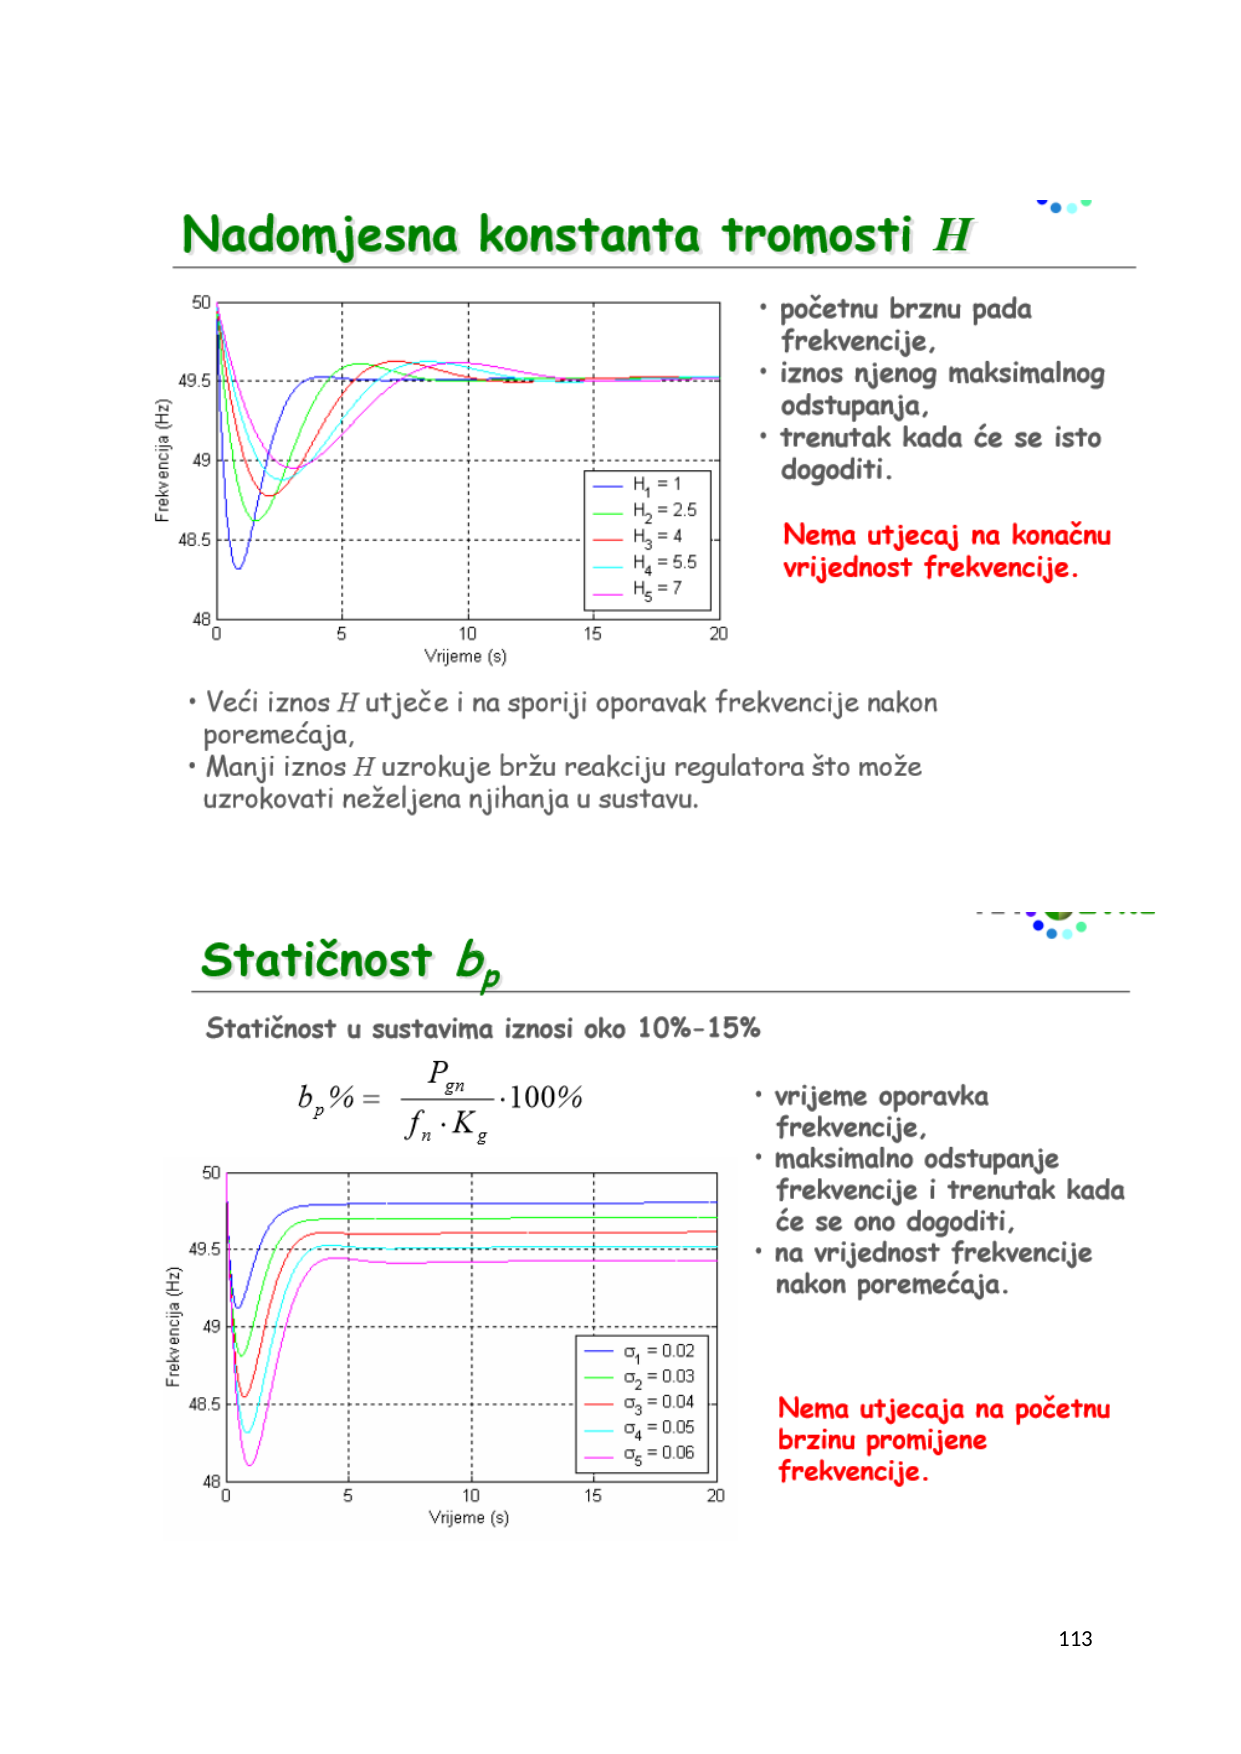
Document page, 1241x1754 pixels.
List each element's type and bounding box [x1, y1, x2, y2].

picture [147, 912, 1156, 1541]
picture [147, 200, 1157, 835]
